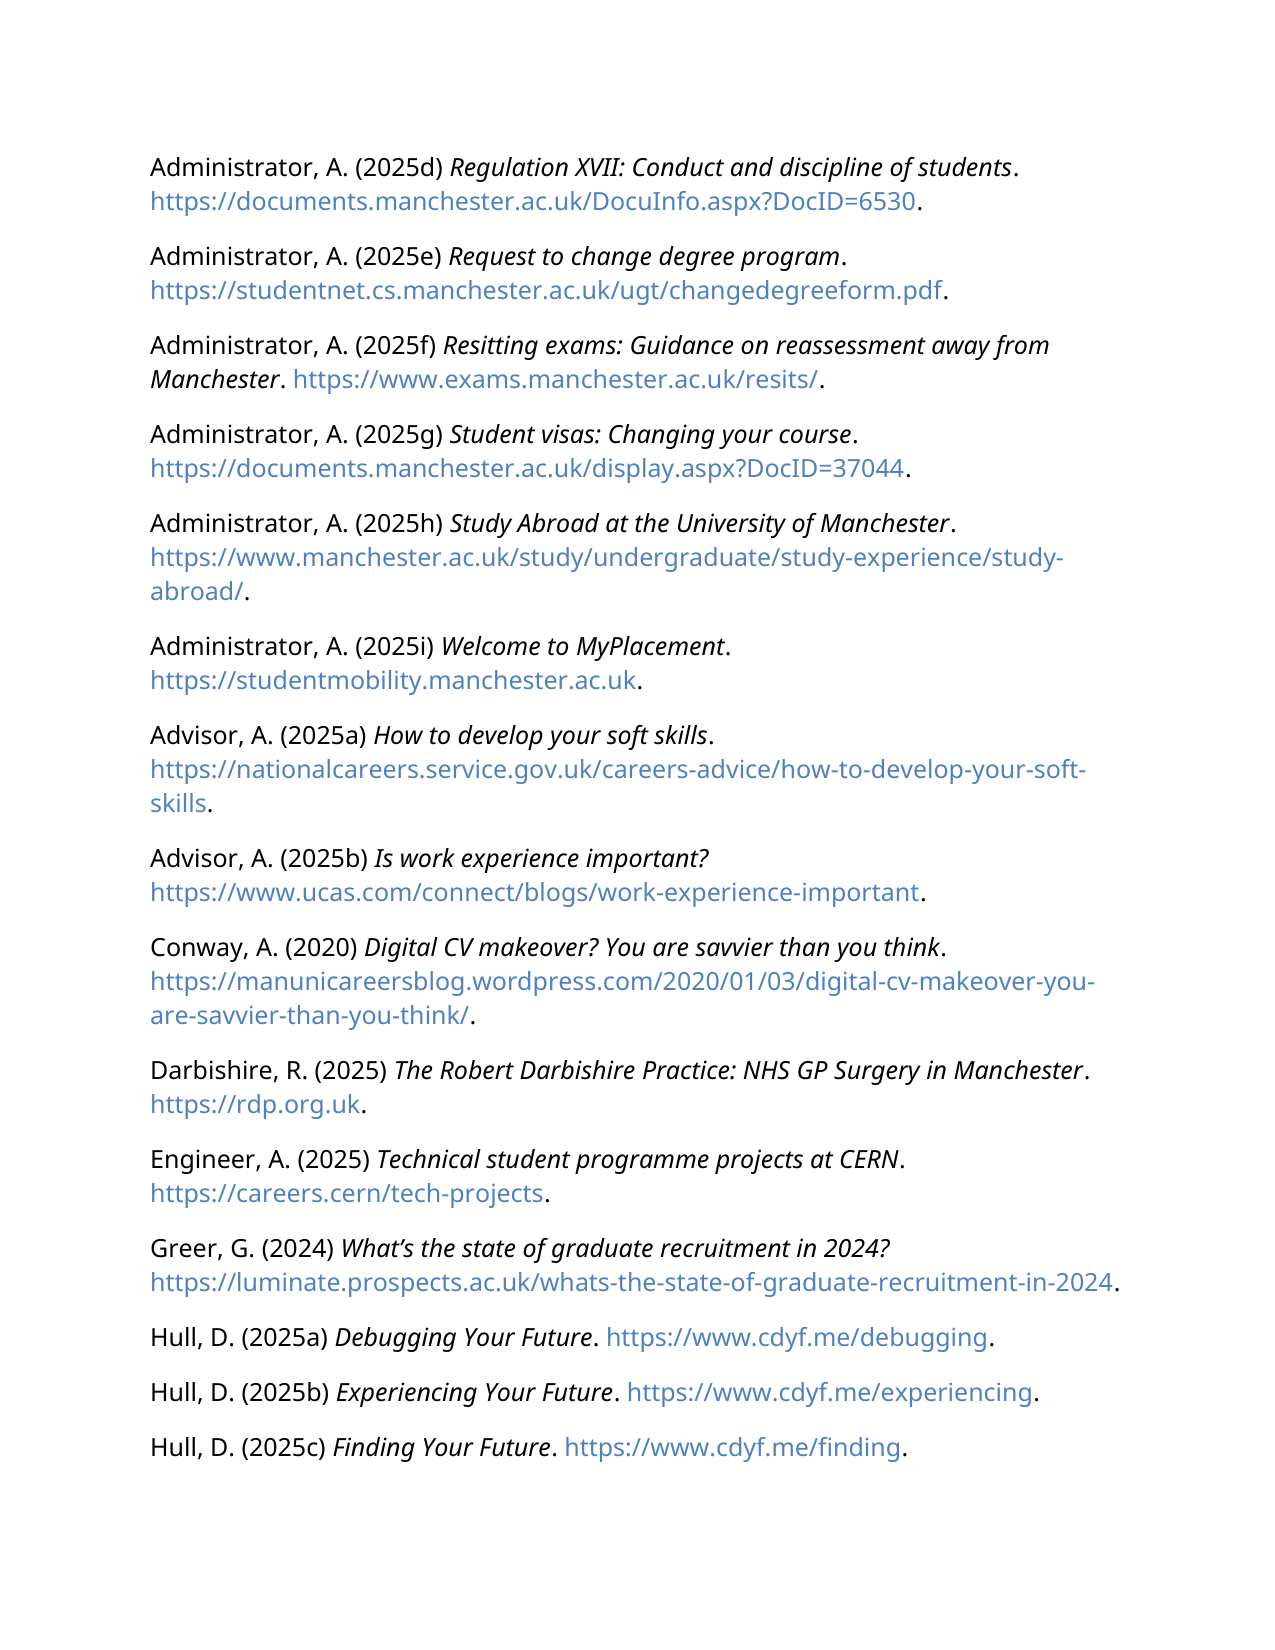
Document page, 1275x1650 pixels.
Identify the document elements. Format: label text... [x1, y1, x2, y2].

text Darbishire, R. (2025) The Robert Darbishire Practice: NHS GP Surgery in Manchester. https://rdp.org.uk. [150, 1053, 1125, 1121]
text Advisor, A. (2025a) How to develop your soft skills. https://nationalcareers.service.gov.uk/careers-advice/how-to-develop-your-soft-skills. [150, 718, 1125, 820]
text Administrator, A. (2025d) Regulation XVII: Conduct and discipline of students. https://documents.manchester.ac.uk/DocuInfo.aspx?DocID=6530. [150, 150, 1125, 218]
text Administrator, A. (2025i) Welcome to MyPlacement. https://studentmobility.manchester.ac.uk. [150, 629, 1125, 697]
text Hull, D. (2025c) Finding Your Future. https://www.cdyf.me/finding. [150, 1429, 1125, 1463]
text Hull, D. (2025b) Experiencing Your Future. https://www.cdyf.me/experiencing. [150, 1374, 1125, 1409]
text Administrator, A. (2025g) Student visas: Changing your course. https://documents.manchester.ac.uk/display.aspx?DocID=37044. [150, 417, 1125, 485]
text Conway, A. (2020) Digital CV makeover? You are savvier than you think. https://manunicareersblog.wordpress.com/2020/01/03/digital-cv-makeover-you-are-savvier-than-you-think/. [150, 930, 1125, 1032]
text Engineer, A. (2025) Technical student programme projects at CERN. https://careers.cern/tech-projects. [150, 1142, 1125, 1210]
text Advisor, A. (2025b) Is work experience important? https://www.ucas.com/connect/blogs/work-experience-important. [150, 841, 1125, 909]
text Hull, D. (2025a) Debugging Your Future. https://www.cdyf.me/debugging. [150, 1320, 1125, 1354]
text Greer, G. (2024) What’s the state of graduate recruitment in 2024? https://luminate.prospects.ac.uk/whats-the-state-of-graduate-recruitment-in-2024. [150, 1231, 1125, 1299]
text Administrator, A. (2025h) Study Abroad at the University of Manchester. https://www.manchester.ac.uk/study/undergraduate/study-experience/study-abroad/. [150, 506, 1125, 608]
text Administrator, A. (2025f) Resitting exams: Guidance on reassessment away from Manchester. https://www.exams.manchester.ac.uk/resits/. [150, 328, 1125, 396]
text Administrator, A. (2025e) Request to change degree program. https://studentnet.cs.manchester.ac.uk/ugt/changedegreeform.pdf. [150, 239, 1125, 307]
